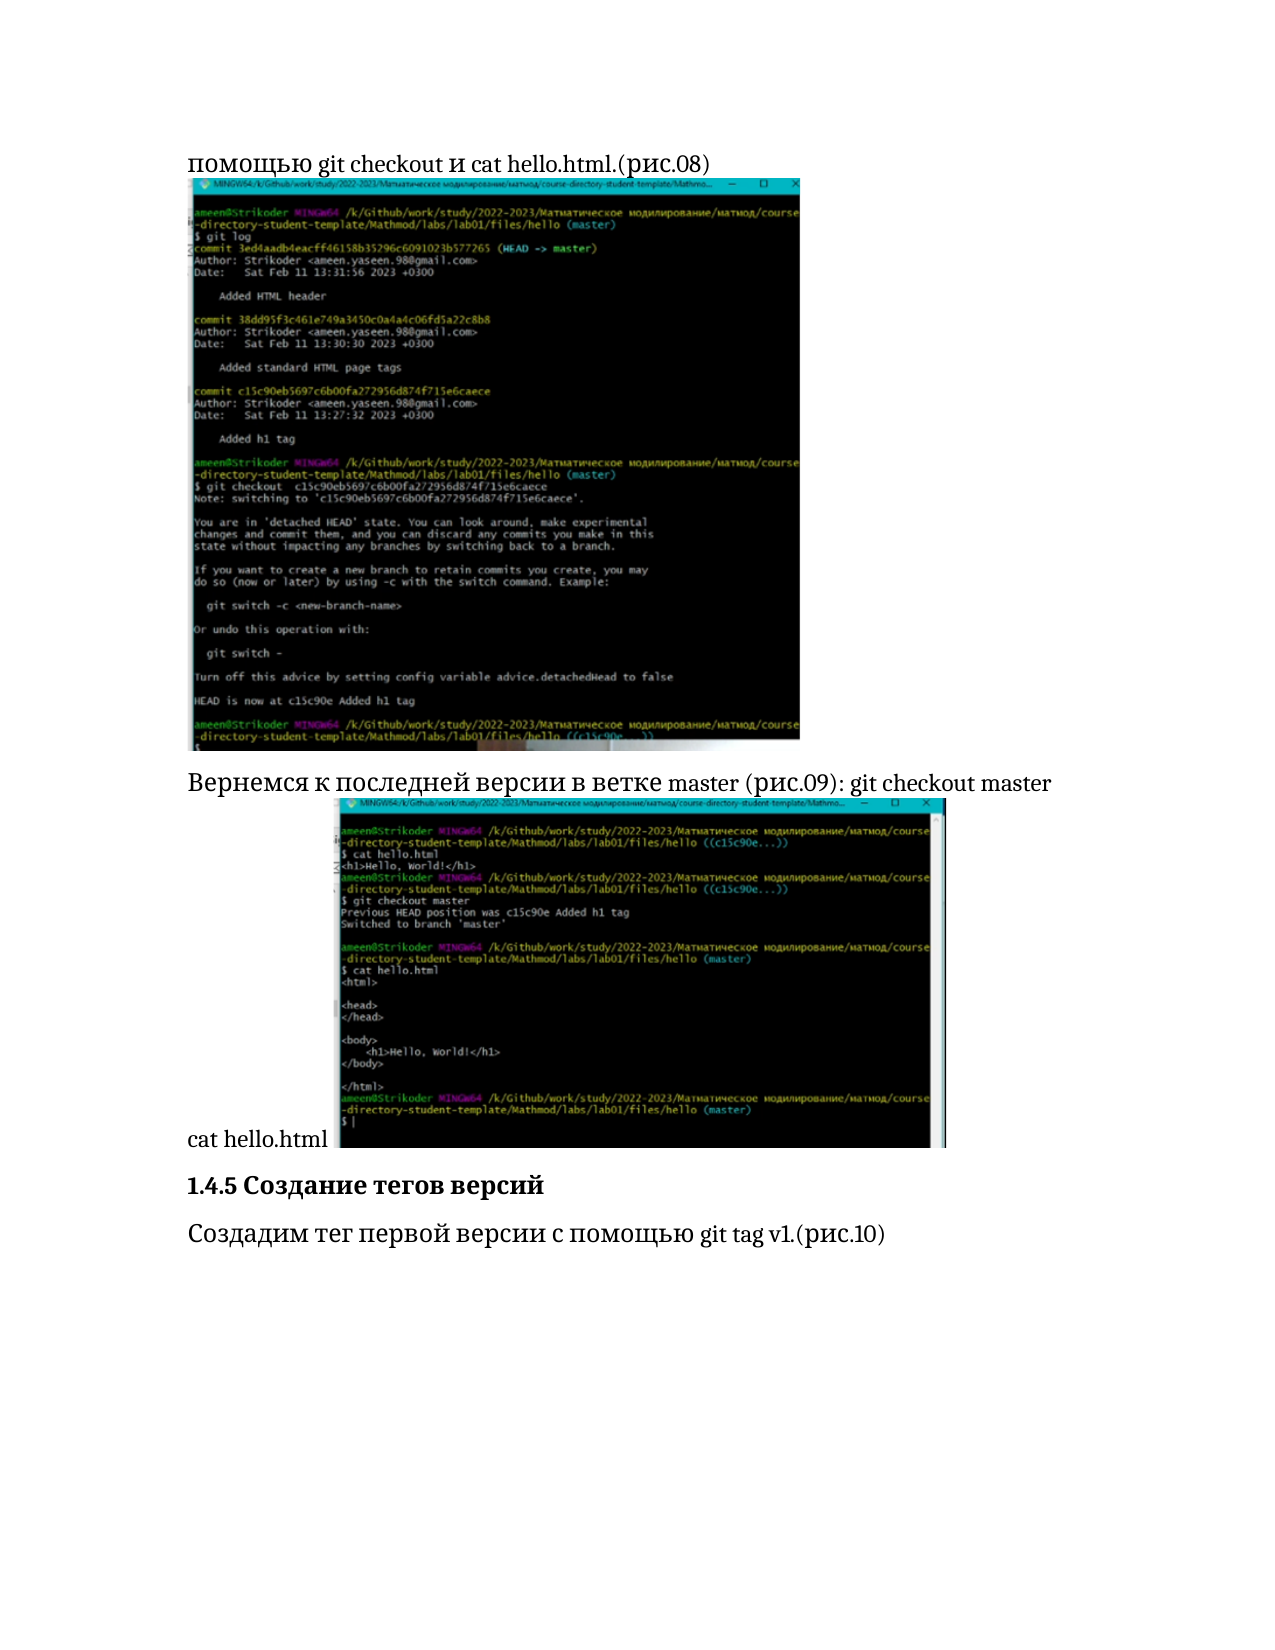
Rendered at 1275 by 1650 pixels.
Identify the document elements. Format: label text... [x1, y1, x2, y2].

picture [333, 798, 947, 1148]
text 1.4.5 Создание тегов версий [187, 1172, 1087, 1201]
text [187, 150, 1087, 751]
text Создадим тег первой версии с помощью git tag v1.(рис.10) [187, 1220, 1087, 1248]
picture [187, 178, 800, 751]
